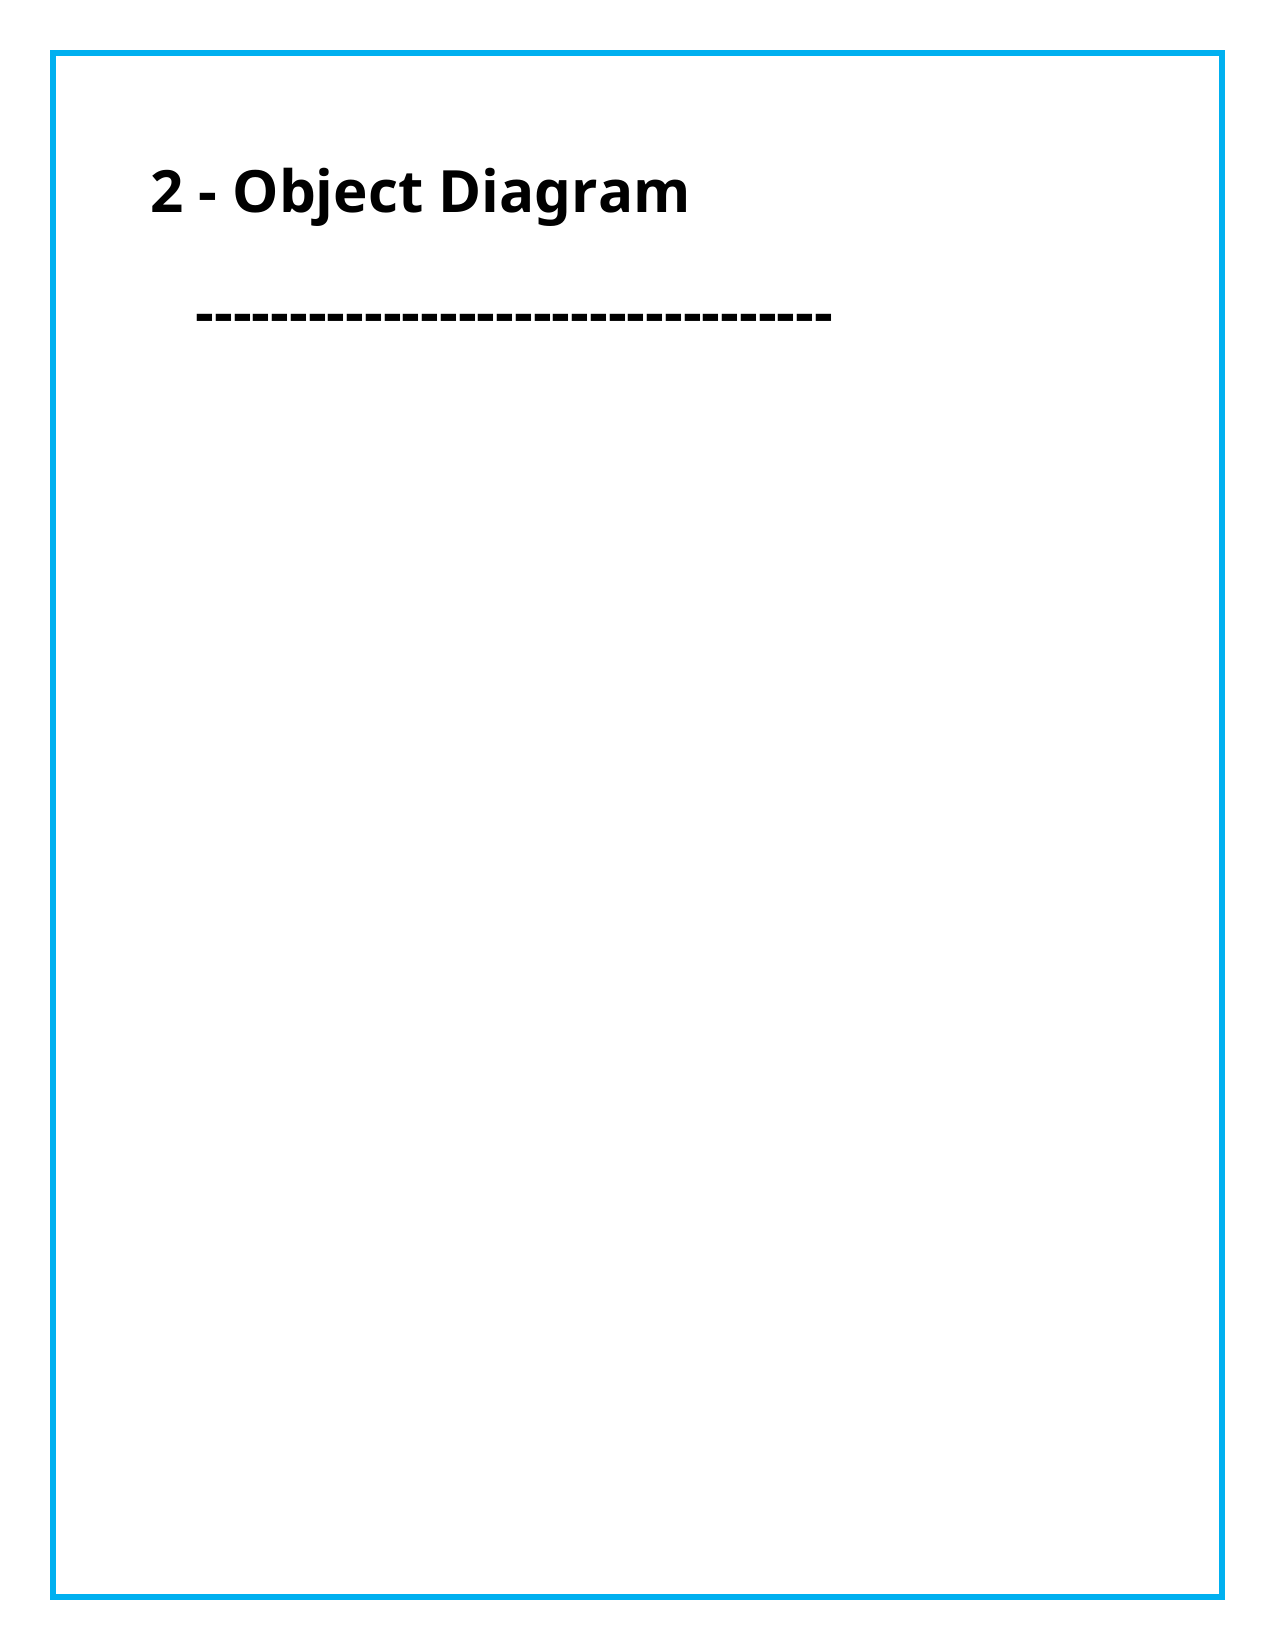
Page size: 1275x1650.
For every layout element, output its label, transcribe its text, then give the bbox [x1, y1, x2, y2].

text ---------------------------------- [150, 271, 1125, 351]
text 2 - Object Diagram [150, 150, 1125, 229]
